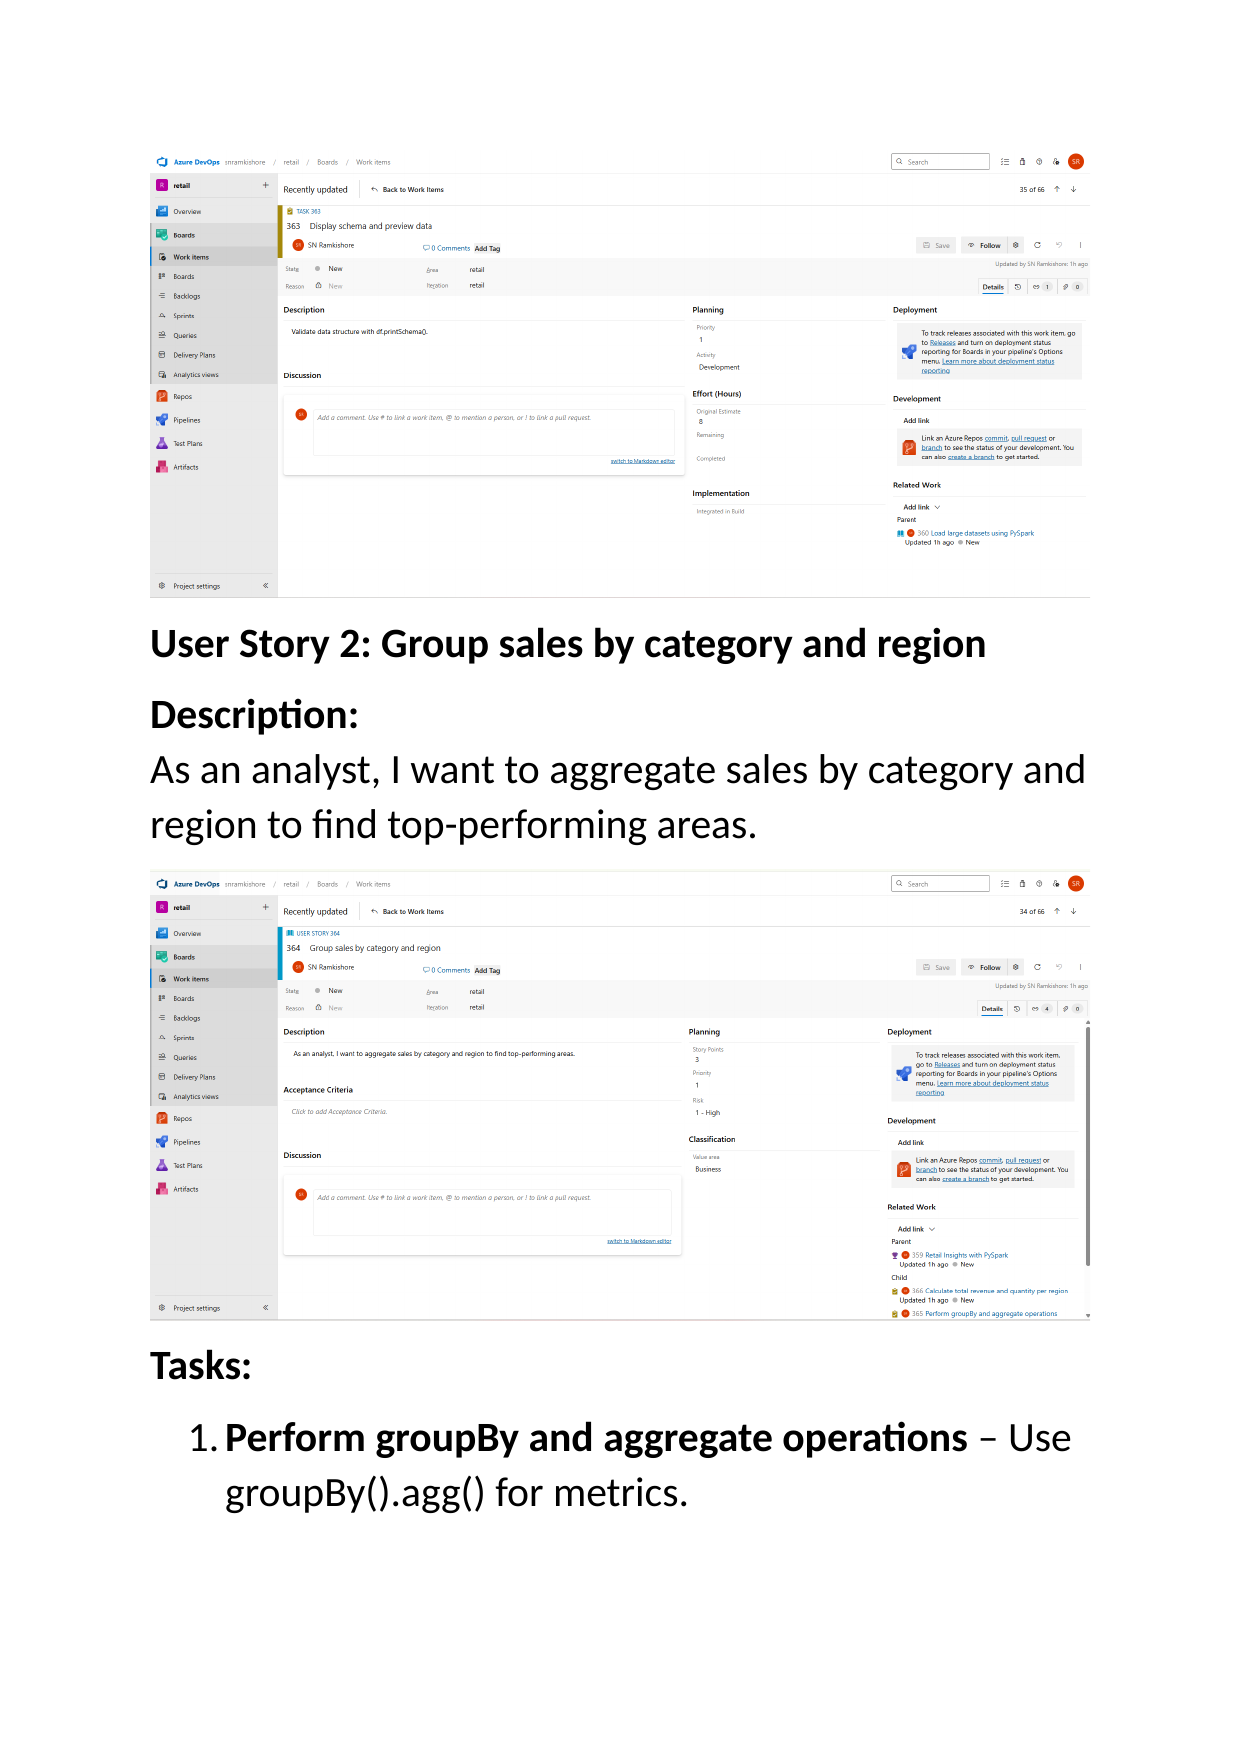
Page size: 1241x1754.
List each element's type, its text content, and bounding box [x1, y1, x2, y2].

list Perform groupBy and aggregate operations – Use groupBy().agg() for metrics. [187, 1411, 1090, 1516]
text Tasks: [150, 1339, 1090, 1390]
picture [150, 869, 1091, 1321]
text User Story 2: Group sales by category and region [150, 617, 1090, 667]
picture [150, 150, 1091, 598]
text Description: As an analyst, I want to aggregate sales by category and region to find top-performing areas. [150, 688, 1090, 849]
